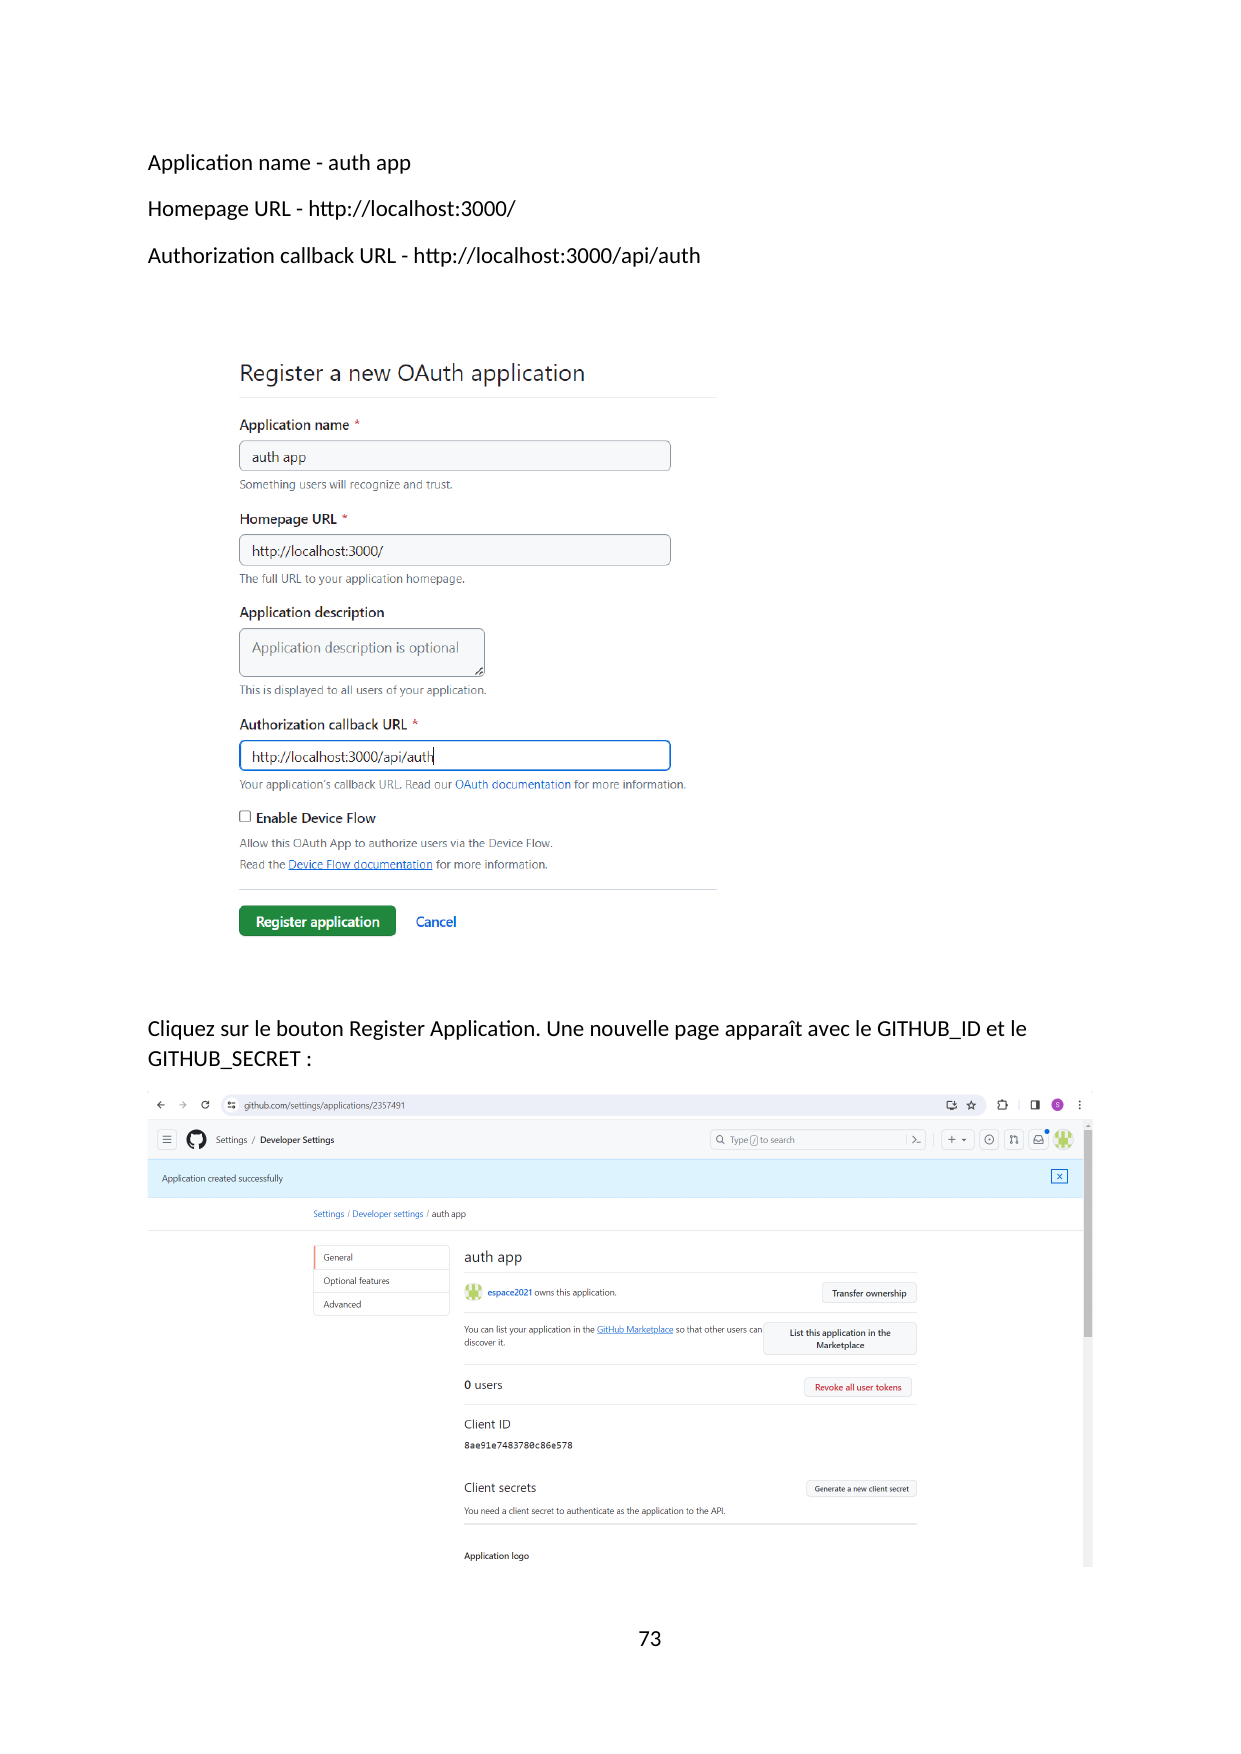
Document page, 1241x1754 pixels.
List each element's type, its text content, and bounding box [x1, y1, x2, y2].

text Cliquez sur le bouton Register Application. Une nouvelle page apparaît avec le GITHUB_ID et le GITHUB_SECRET : [148, 1014, 1152, 1072]
text Application name - auth app [148, 148, 1152, 176]
text Homepage URL - http://localhost:3000/ [148, 194, 1152, 222]
text Authorization callback URL - http://localhost:3000/api/auth [148, 241, 1152, 269]
picture [147, 335, 717, 949]
picture [147, 1091, 1093, 1567]
